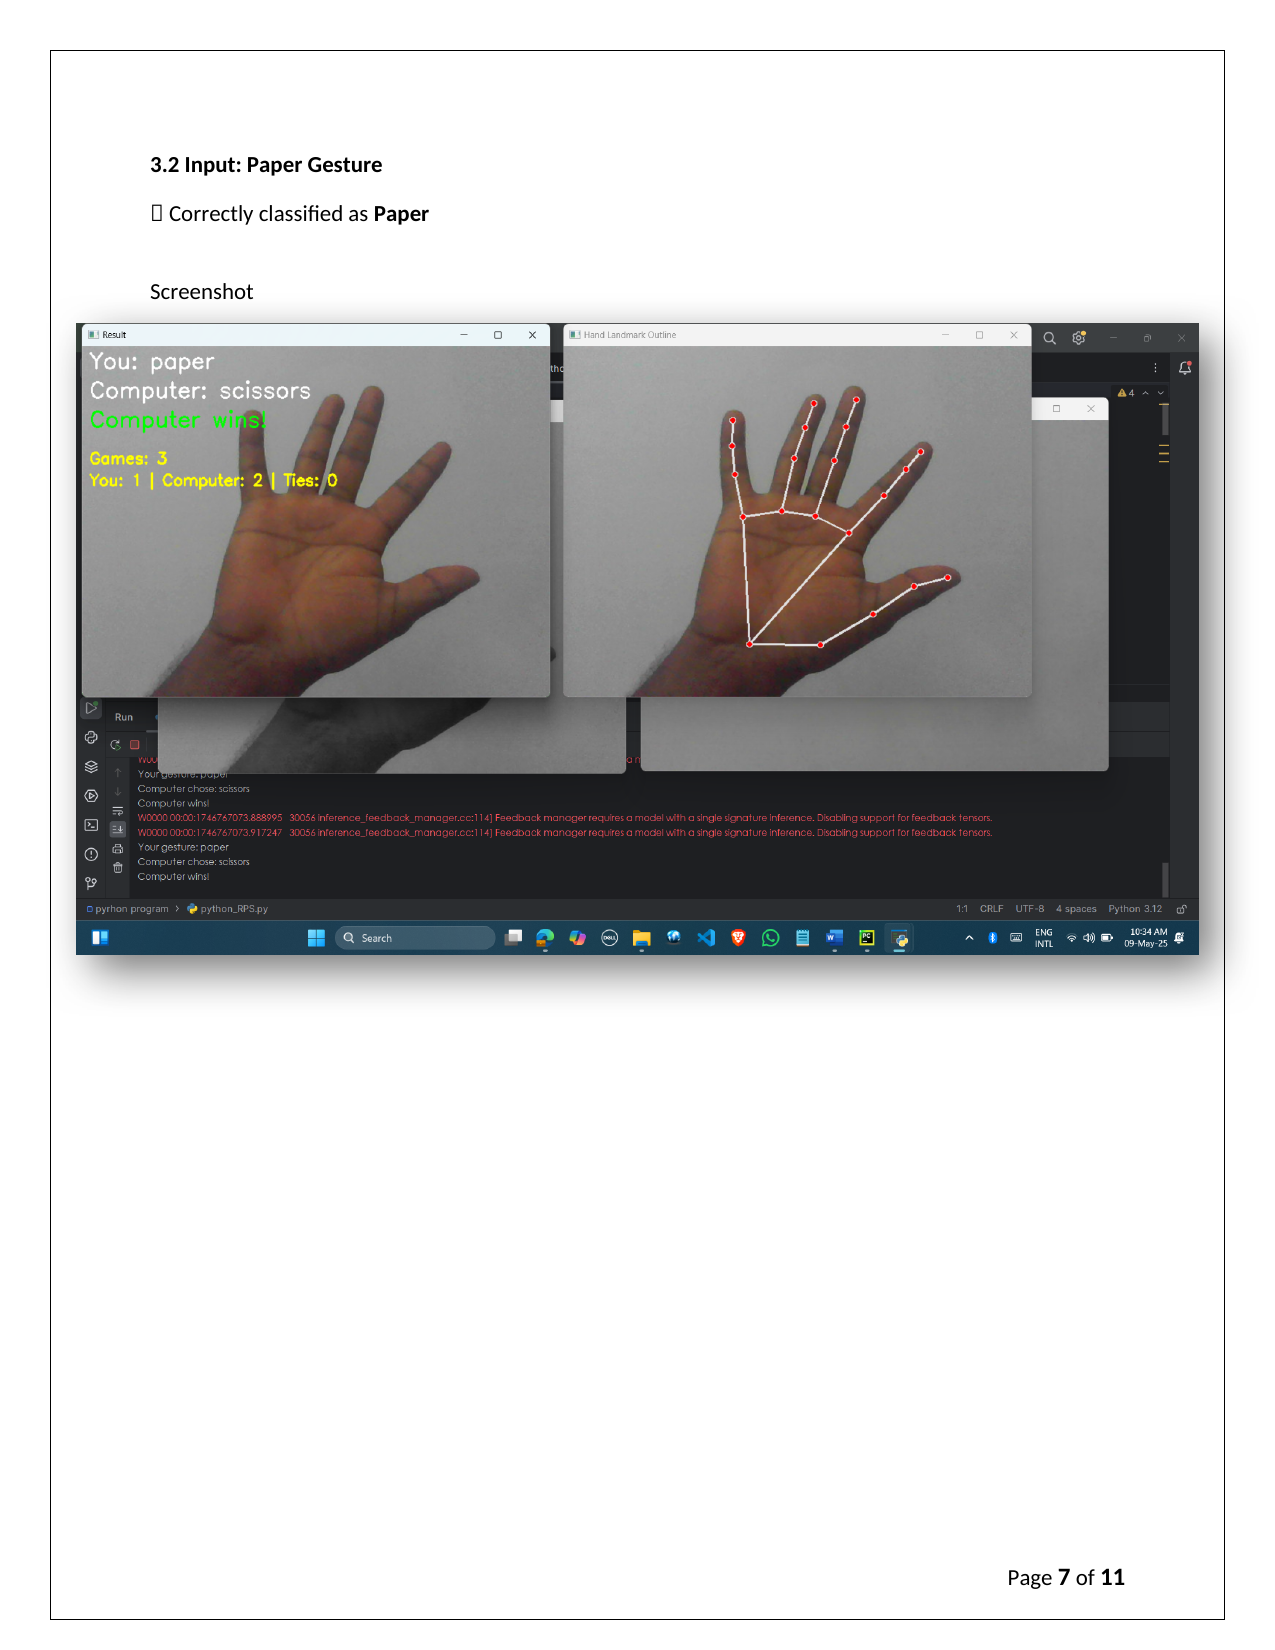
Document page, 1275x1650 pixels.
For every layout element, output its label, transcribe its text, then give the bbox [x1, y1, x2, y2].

picture [76, 323, 1199, 955]
text ✅ Correctly classified as Paper [150, 197, 1125, 228]
text 3.2 Input: Paper Gesture [150, 150, 1125, 178]
text Screenshot [150, 247, 1125, 306]
